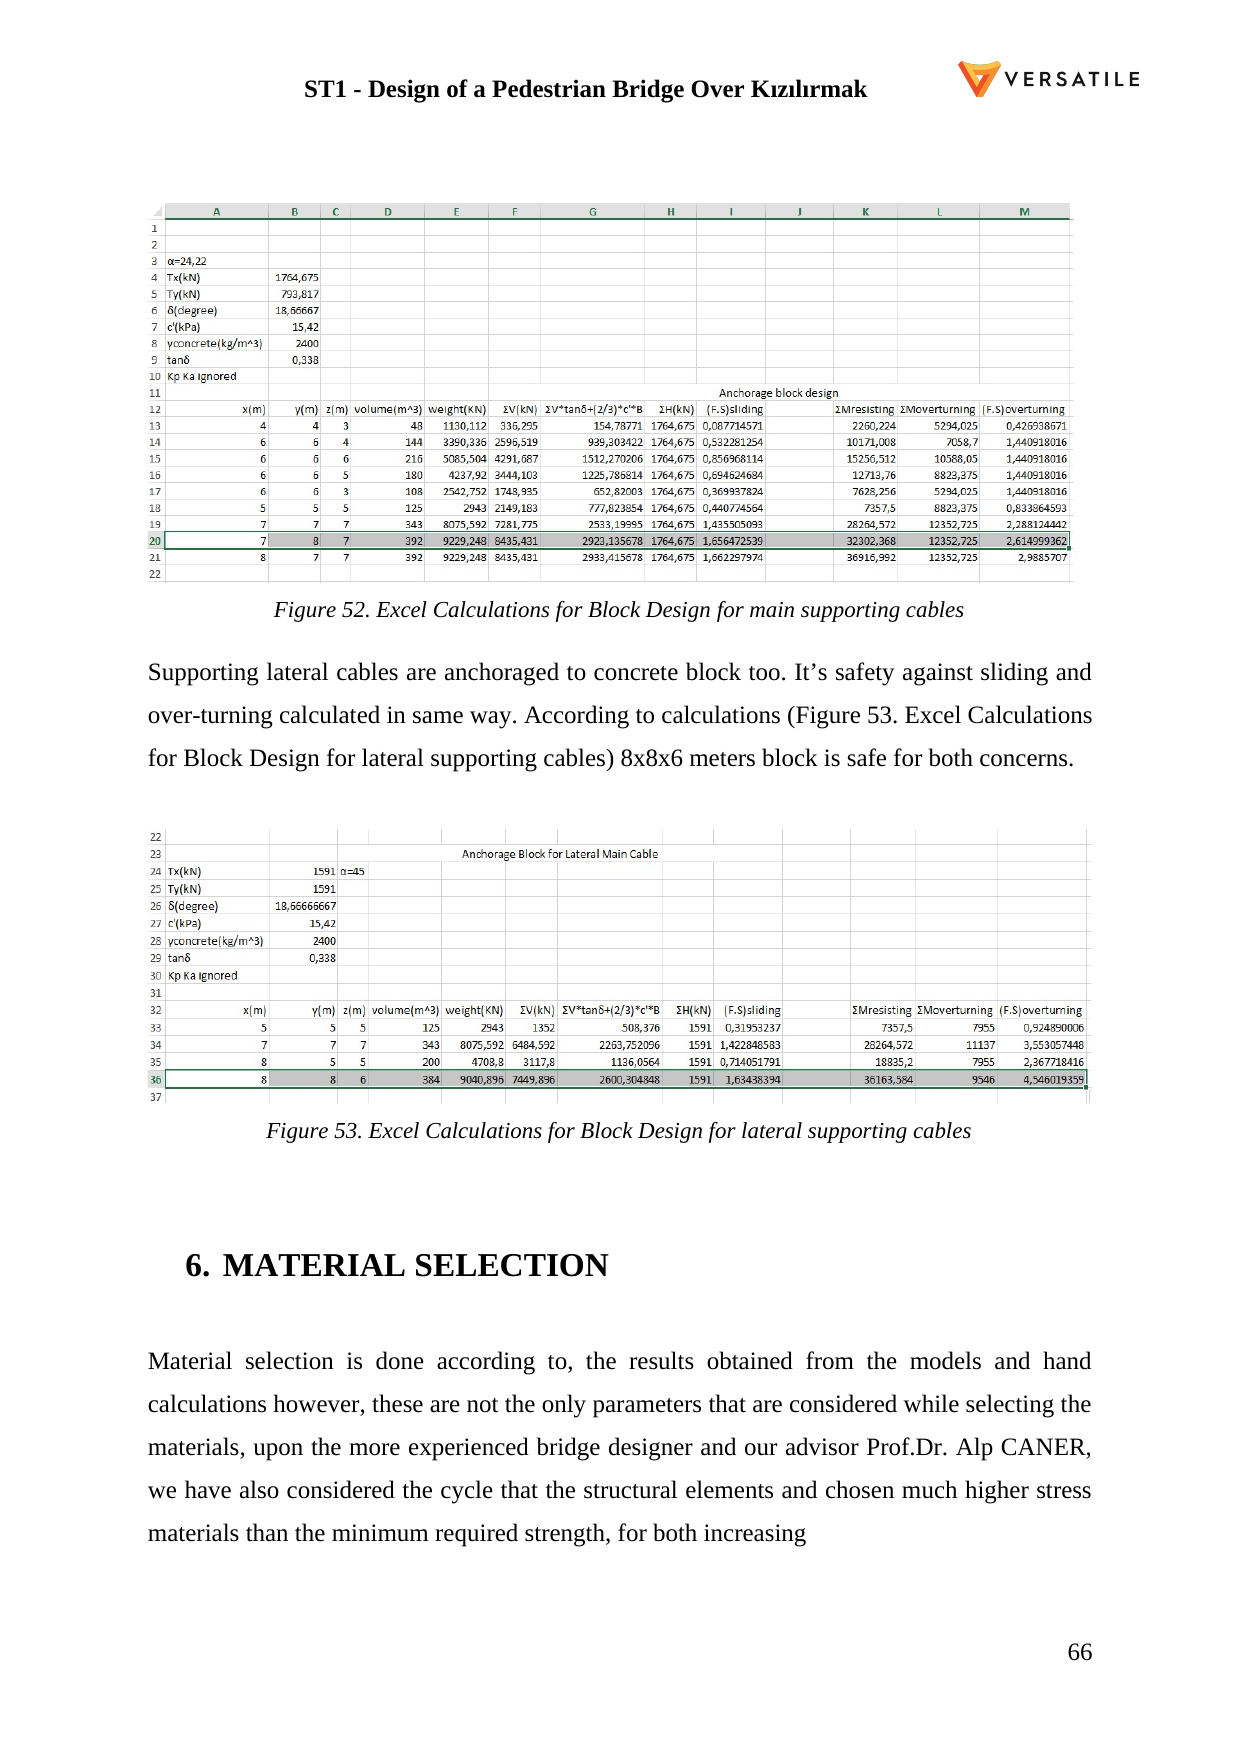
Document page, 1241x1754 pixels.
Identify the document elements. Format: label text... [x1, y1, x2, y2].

text Figure 52. Excel Calculations for Block Design for main supporting cables [148, 597, 1093, 623]
text Supporting lateral cables are anchoraged to concrete block too. It’s safety against sliding and over-turning calculated in same way. According to calculations (Figure 53. Excel Calculations for Block Design for lateral supporting cables) 8x8x6 meters block is safe for both concerns. [148, 657, 1093, 772]
text Material selection is done according to, the results obtained from the models and hand calculations however, these are not the only parameters that are considered while selecting the materials, upon the more experienced bridge designer and our advisor Prof.Dr. Alp CANER, we have also considered the cycle that the structural elements and chosen much higher stress materials than the minimum required strength, for both increasing [148, 1346, 1093, 1547]
picture [927, 57, 1170, 104]
text Figure 53. Excel Calculations for Block Design for lateral supporting cables [148, 1117, 1093, 1143]
picture [147, 829, 1092, 1103]
picture [147, 203, 1092, 583]
subtitle MATERIAL SELECTION [185, 1245, 1093, 1283]
